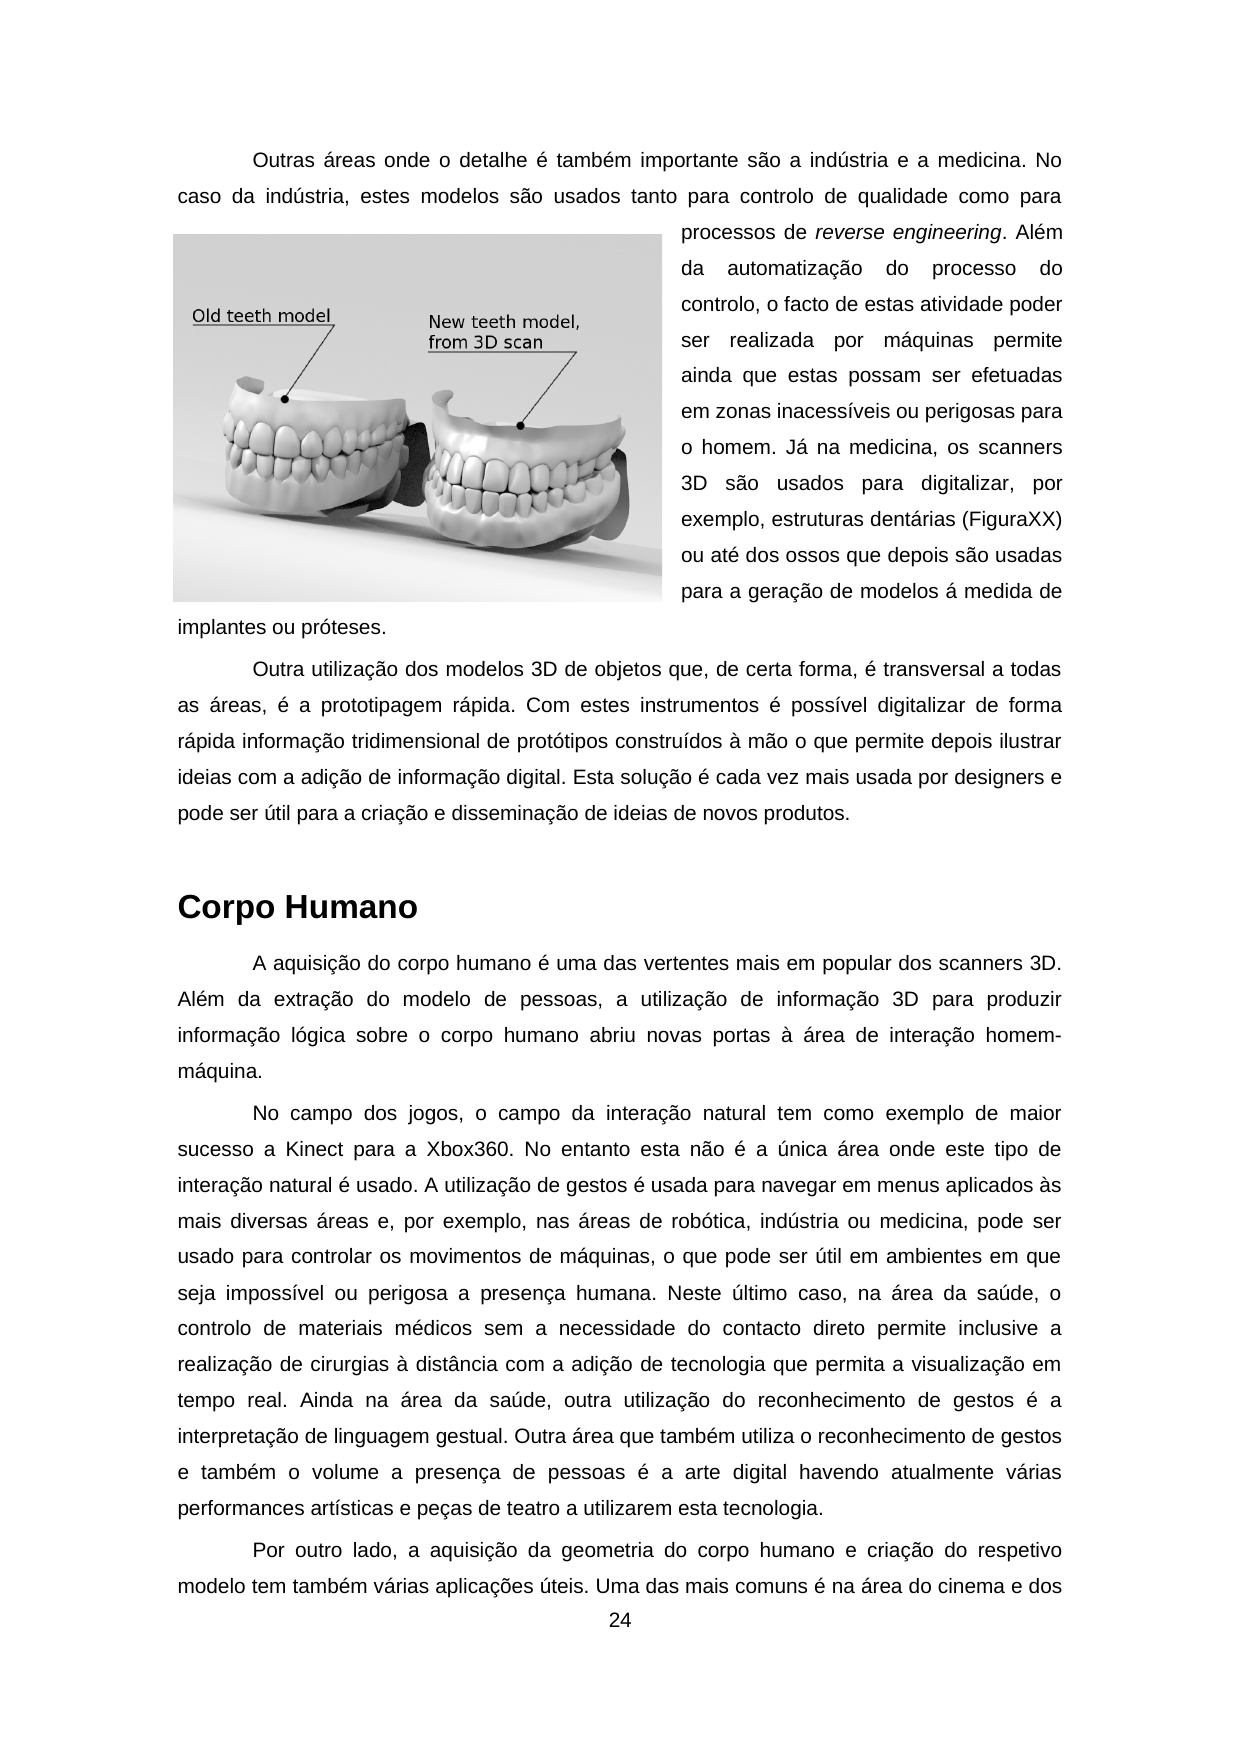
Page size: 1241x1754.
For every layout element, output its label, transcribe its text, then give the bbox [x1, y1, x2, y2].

text No campo dos jogos, o campo da interação natural tem como exemplo de maior sucesso a Kinect para a Xbox360. No entanto esta não é a única área onde este tipo de interação natural é usado. A utilização de gestos é usada para navegar em menus aplicados às mais diversas áreas e, por exemplo, nas áreas de robótica, indústria ou medicina, pode ser usado para controlar os movimentos de máquinas, o que pode ser útil em ambientes em que seja impossível ou perigosa a presença humana. Neste último caso, na área da saúde, o controlo de materiais médicos sem a necessidade do contacto direto permite inclusive a realização de cirurgias à distância com a adição de tecnologia que permita a visualização em tempo real. Ainda na área da saúde, outra utilização do reconhecimento de gestos é a interpretação de linguagem gestual. Outra área que também utiliza o reconhecimento de gestos e também o volume a presença de pessoas é a arte digital havendo atualmente várias performances artísticas e peças de teatro a utilizarem esta tecnologia. [177, 1101, 1063, 1520]
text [177, 1538, 1063, 1598]
text Corpo Humano [177, 887, 1063, 925]
text A aquisição do corpo humano é uma das vertentes mais em popular dos scanners 3D. Além da extração do modelo de pessoas, a utilização de informação 3D para produzir informação lógica sobre o corpo humano abriu novas portas à área de interação homem-máquina. [177, 951, 1063, 1082]
text Outra utilização dos modelos 3D de objetos que, de certa forma, é transversal a todas as áreas, é a prototipagem rápida. Com estes instrumentos é possível digitalizar de forma rápida informação tridimensional de protótipos construídos à mão o que permite depois ilustrar ideias com a adição de informação digital. Esta solução é cada vez mais usada por designers e pode ser útil para a criação e disseminação de ideias de novos produtos. [177, 657, 1063, 825]
picture [173, 234, 663, 602]
